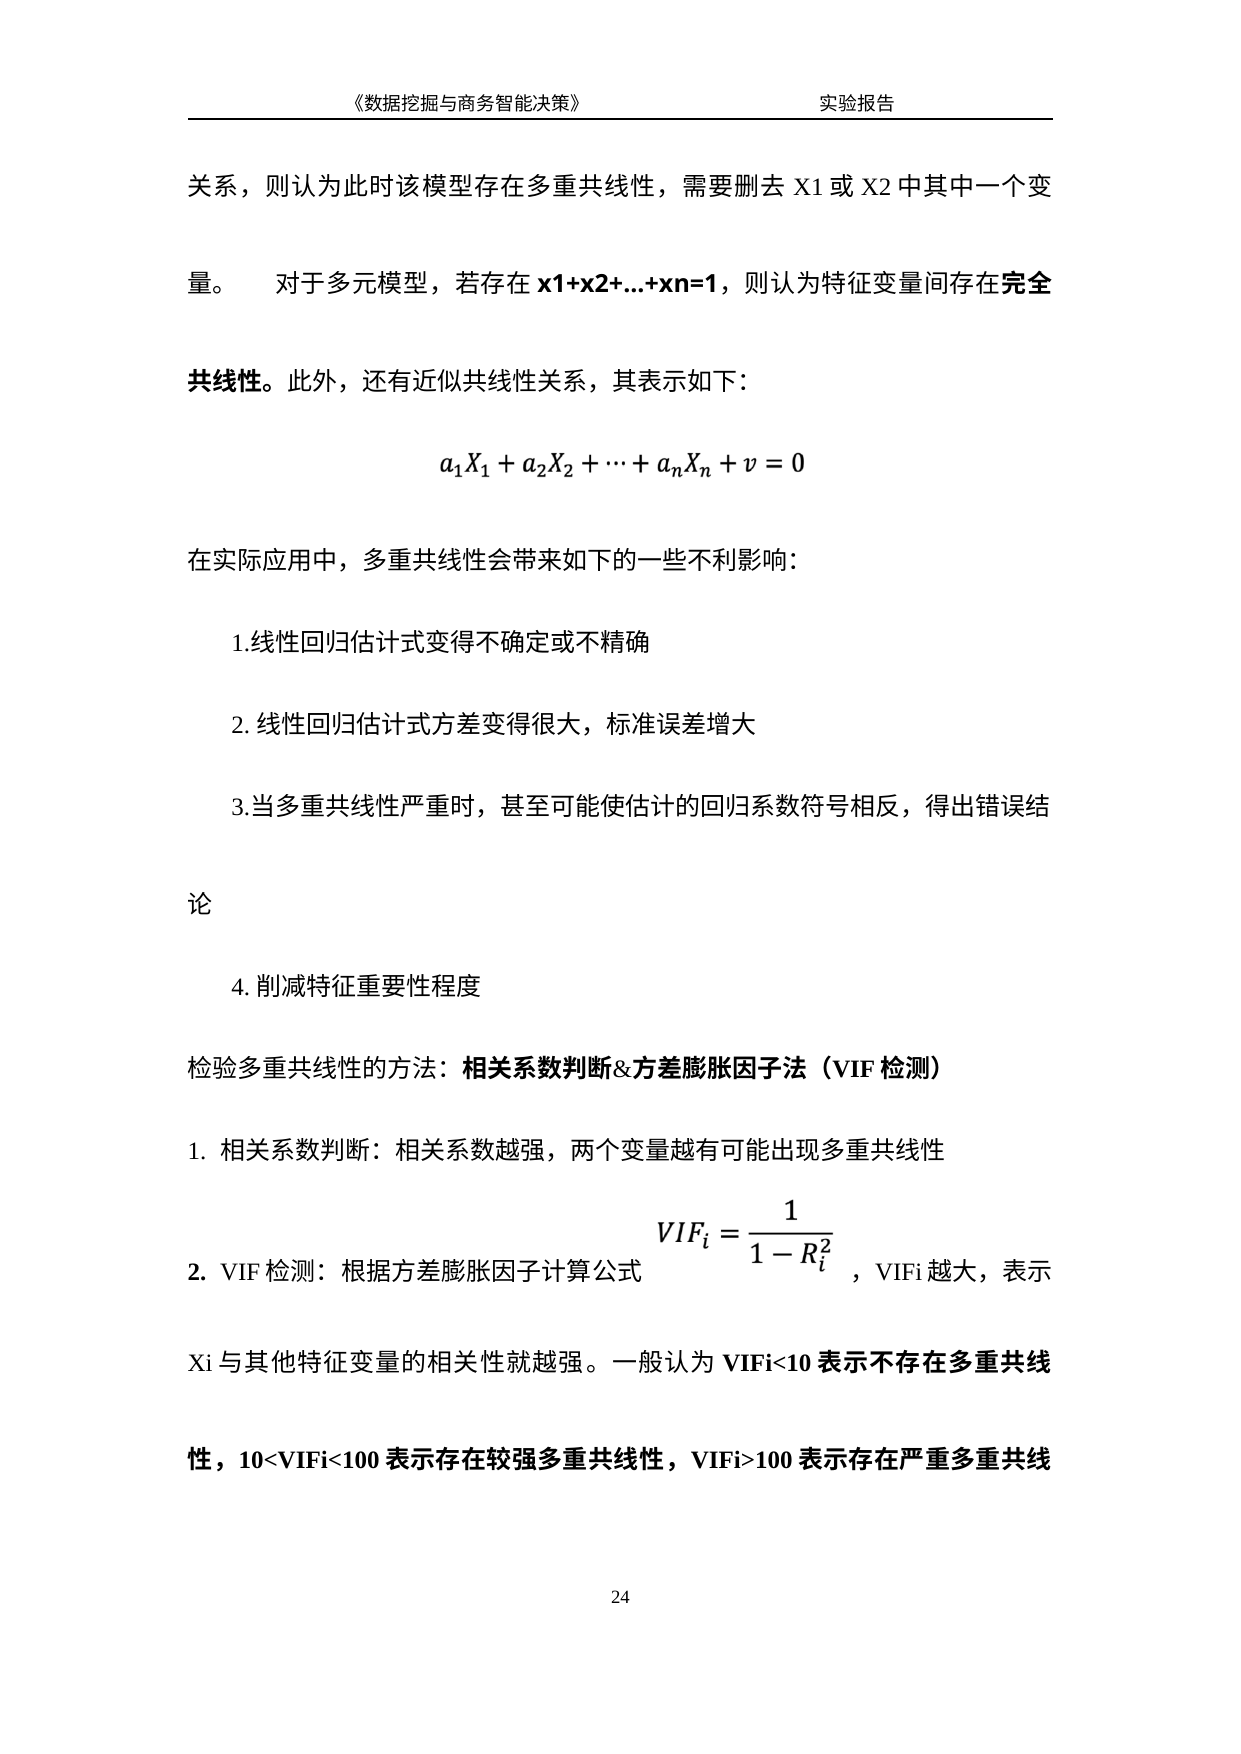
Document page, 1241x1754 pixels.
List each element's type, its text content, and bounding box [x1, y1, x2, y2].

list 相关系数判断：相关系数越强，两个变量越有可能出现多重共线性 [187, 1117, 1053, 1182]
list 2. 线性回归估计式方差变得很大，标准误差增大 [187, 691, 1053, 756]
list 1.线性回归估计式变得不确定或不精确 [187, 609, 1053, 674]
list 检验多重共线性的方法：相关系数判断&方差膨胀因子法（VIF检测） [187, 1035, 1053, 1100]
list 3.当多重共线性严重时，甚至可能使估计的回归系数符号相反，得出错误结论 [187, 773, 1053, 936]
list 4. 削减特征重要性程度 [187, 953, 1053, 1018]
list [187, 1199, 1053, 1491]
picture [187, 430, 1052, 483]
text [187, 153, 1053, 413]
picture [642, 1198, 850, 1281]
